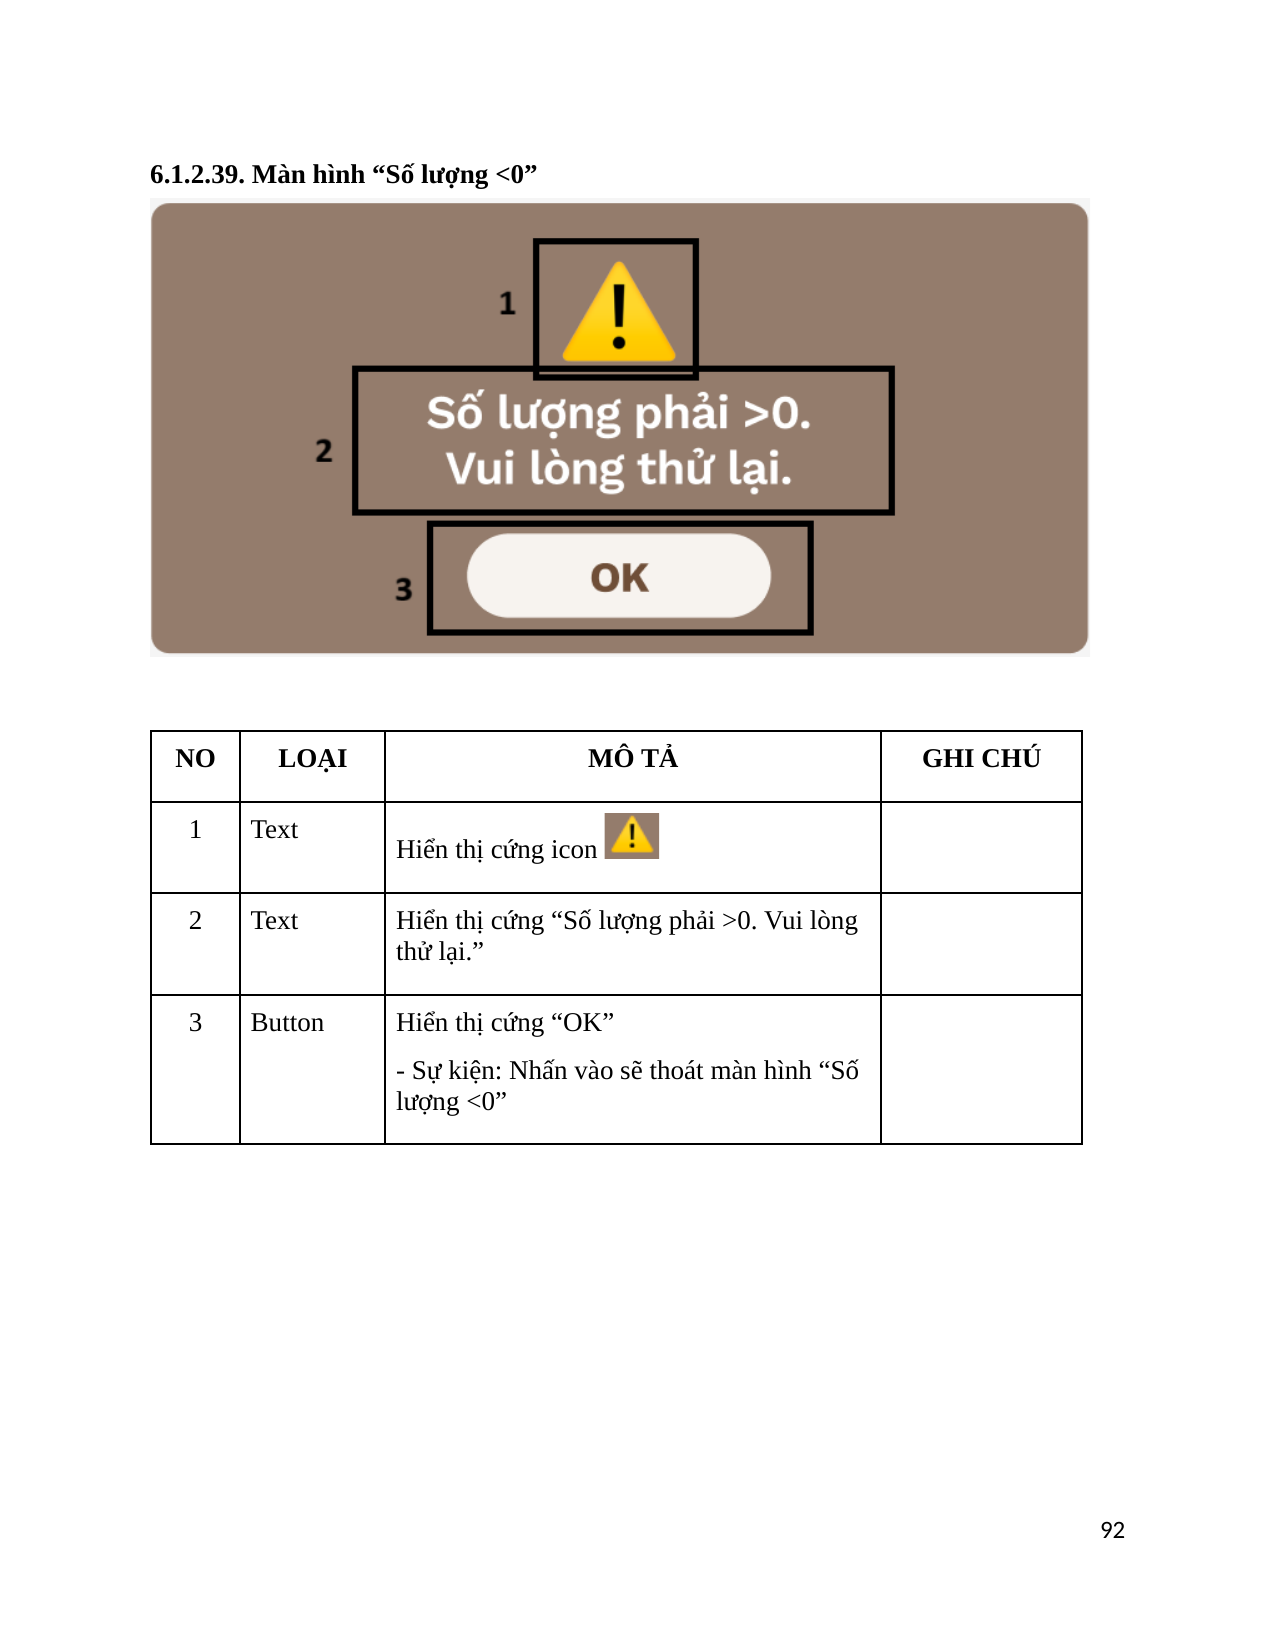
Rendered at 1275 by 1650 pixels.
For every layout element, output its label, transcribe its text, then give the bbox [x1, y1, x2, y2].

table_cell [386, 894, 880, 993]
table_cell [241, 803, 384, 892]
picture [604, 813, 660, 859]
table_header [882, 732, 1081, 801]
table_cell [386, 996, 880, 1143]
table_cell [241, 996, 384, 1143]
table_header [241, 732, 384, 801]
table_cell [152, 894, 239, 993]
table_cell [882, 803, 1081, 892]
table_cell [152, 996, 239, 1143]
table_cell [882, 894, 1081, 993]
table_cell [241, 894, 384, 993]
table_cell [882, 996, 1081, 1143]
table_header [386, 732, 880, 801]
subtitle 6.1.2.39. Màn hình “Số lượng <0” [150, 158, 1125, 189]
picture [150, 198, 1091, 657]
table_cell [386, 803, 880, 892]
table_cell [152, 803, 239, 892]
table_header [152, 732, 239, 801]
